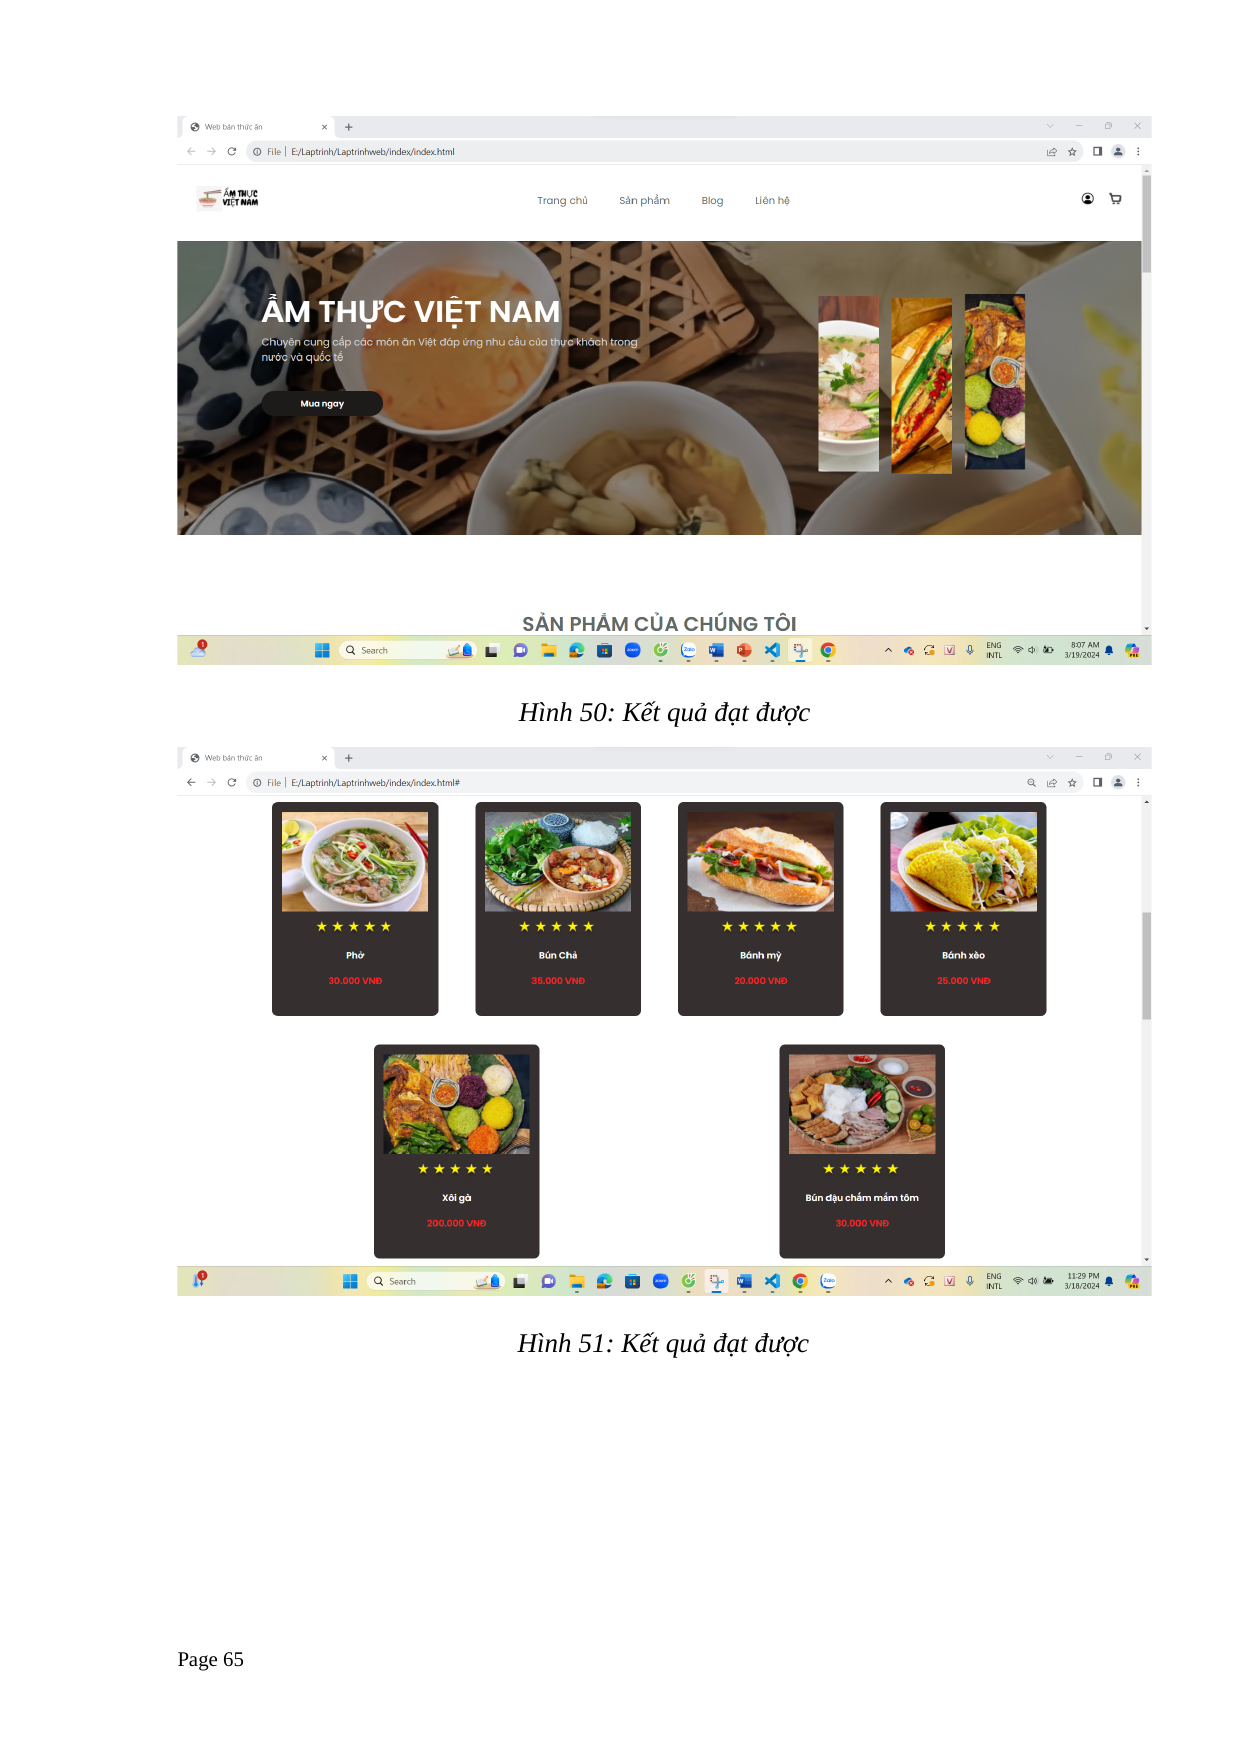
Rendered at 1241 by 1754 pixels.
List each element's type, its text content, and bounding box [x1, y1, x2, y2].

picture [177, 116, 1152, 665]
picture [177, 747, 1152, 1296]
